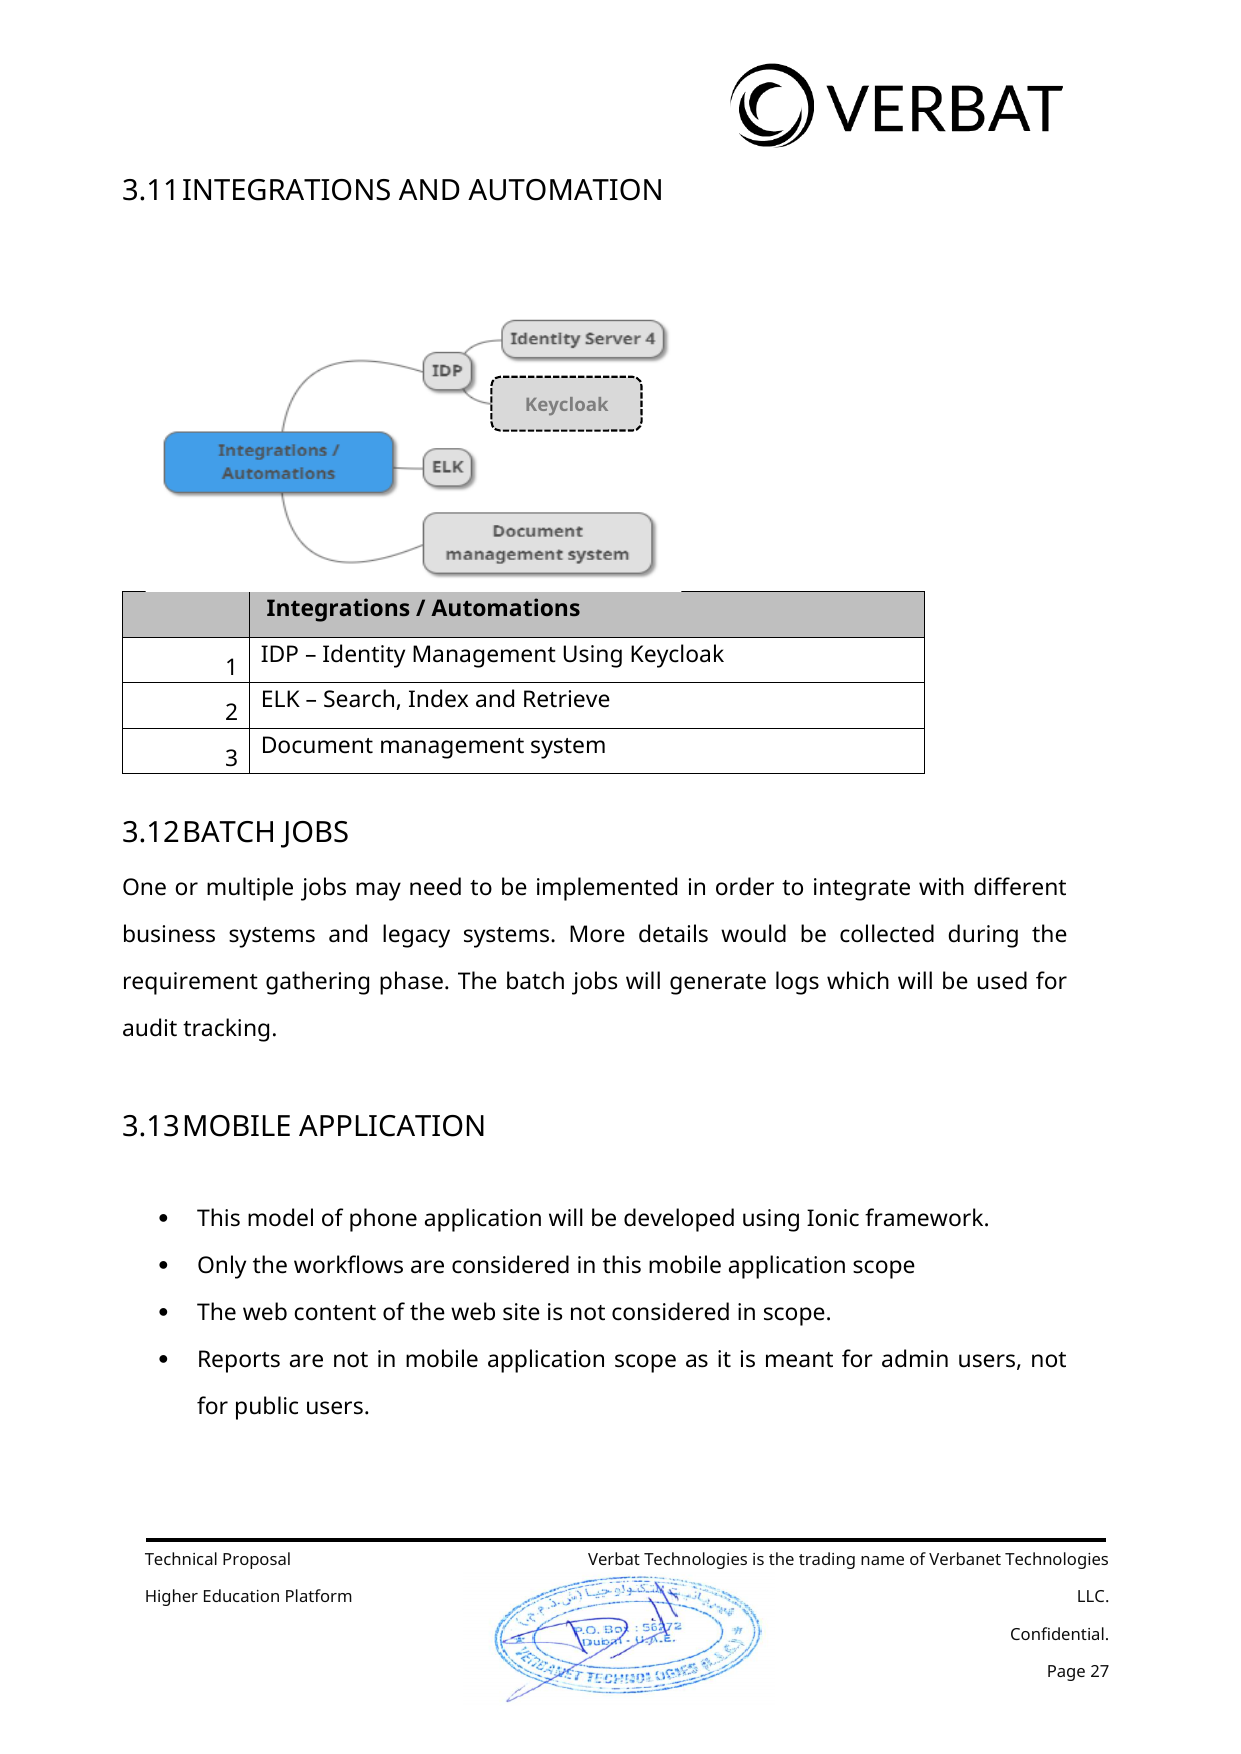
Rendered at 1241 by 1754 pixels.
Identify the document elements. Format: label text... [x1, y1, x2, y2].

table_cell Document management system [250, 729, 924, 773]
picture [145, 302, 682, 592]
table_header Integrations / Automations [250, 592, 924, 637]
picture [726, 59, 1065, 147]
table_cell ELK – Search, Index and Retrieve [250, 683, 924, 727]
table_cell 3 [123, 729, 249, 773]
subtitle BATCH JOBS [122, 811, 1069, 851]
list This model of phone application will be developed using Ionic framework. [159, 1202, 1069, 1233]
list The web content of the web site is not considered in scope. [159, 1296, 1069, 1327]
subtitle MOBILE APPLICATION [122, 1105, 1069, 1145]
text One or multiple jobs may need to be implemented in order to integrate with different business systems and legacy systems. More details would be collected during the requirement gathering phase. The batch jobs will generate logs which will be used for audit tracking. [122, 871, 1069, 1043]
list Reports are not in mobile application scope as it is meant for admin users, not for public users. [159, 1343, 1069, 1421]
table_cell 1 [123, 638, 249, 682]
list Only the workflows are considered in this mobile application scope [159, 1249, 1069, 1280]
table_cell IDP – Identity Management Using Keycloak [250, 638, 924, 682]
picture [462, 1571, 775, 1706]
subtitle INTEGRATIONS AND AUTOMATION [122, 169, 1069, 208]
table_cell 2 [123, 683, 249, 727]
table_header [123, 592, 249, 637]
